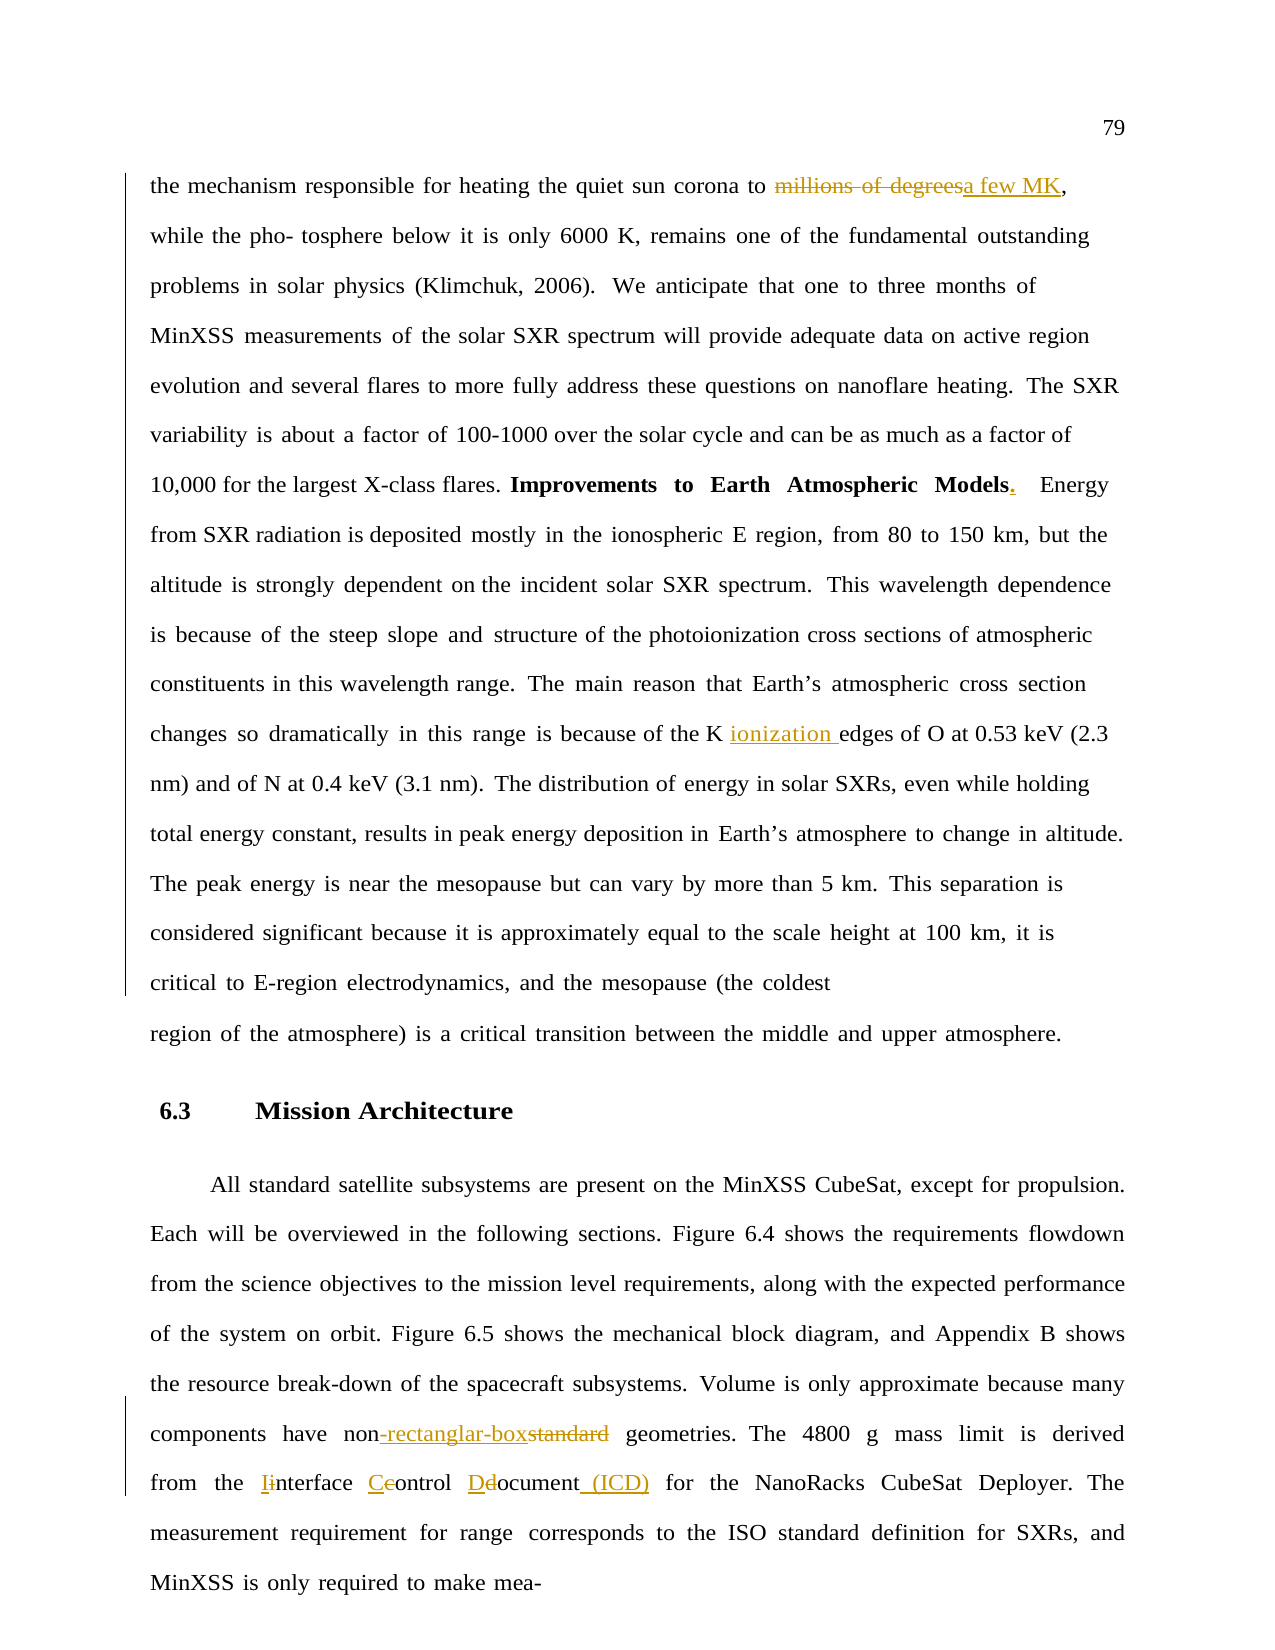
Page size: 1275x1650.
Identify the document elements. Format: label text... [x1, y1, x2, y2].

text All standard satellite subsystems are present on the MinXSS CubeSat, except for propulsion. Each will be overviewed in the following sections. Figure 6.4 shows the requirements flowdown from the science objectives to the mission level requirements, along with the expected performance of the system on orbit. Figure 6.5 shows the mechanical block diagram, and Appendix B shows the resource break-down of the spacecraft subsystems. Volume is only approximate because many components have non geometries. The 4800 g mass limit is derived from the nterface ontrol ocument for the NanoRacks CubeSat Deployer. The measurement requirement for range corresponds to the ISO standard definition for SXRs, and MinXSS is only required to make mea- [150, 1171, 1125, 1595]
subtitle Mission Architecture [159, 1096, 1137, 1125]
text region of the atmosphere) is a critical transition between the middle and upper atmosphere. [150, 1020, 1137, 1046]
text the mechanism responsible for heating the quiet sun corona to , while the pho- tosphere below it is only 6000 K, remains one of the fundamental outstanding problems in solar physics (Klimchuk, 2006). We anticipate that one to three months of MinXSS measurements of the solar SXR spectrum will provide adequate data on active region evolution and several flares to more fully address these questions on nanoflare heating. The SXR variability is about a factor of 100-1000 over the solar cycle and can be as much as a factor of 10,000 for the largest X-class flares. Improvements to Earth Atmospheric Models Energy from SXR radiation is deposited mostly in the ionospheric E region, from 80 to 150 km, but the altitude is strongly dependent on the incident solar SXR spectrum. This wavelength dependence is because of the steep slope and structure of the photoionization cross sections of atmospheric constituents in this wavelength range. The main reason that Earth’s atmospheric cross section changes so dramatically in this range is because of the K edges of O at 0.53 keV (2.3 nm) and of N at 0.4 keV (3.1 nm). The distribution of energy in solar SXRs, even while holding total energy constant, results in peak energy deposition in Earth’s atmosphere to change in altitude. The peak energy is near the mesopause but can vary by more than 5 km. This separation is considered significant because it is approximately equal to the scale height at 100 km, it is critical to E-region electrodynamics, and the mesopause (the coldest [150, 172, 1125, 996]
